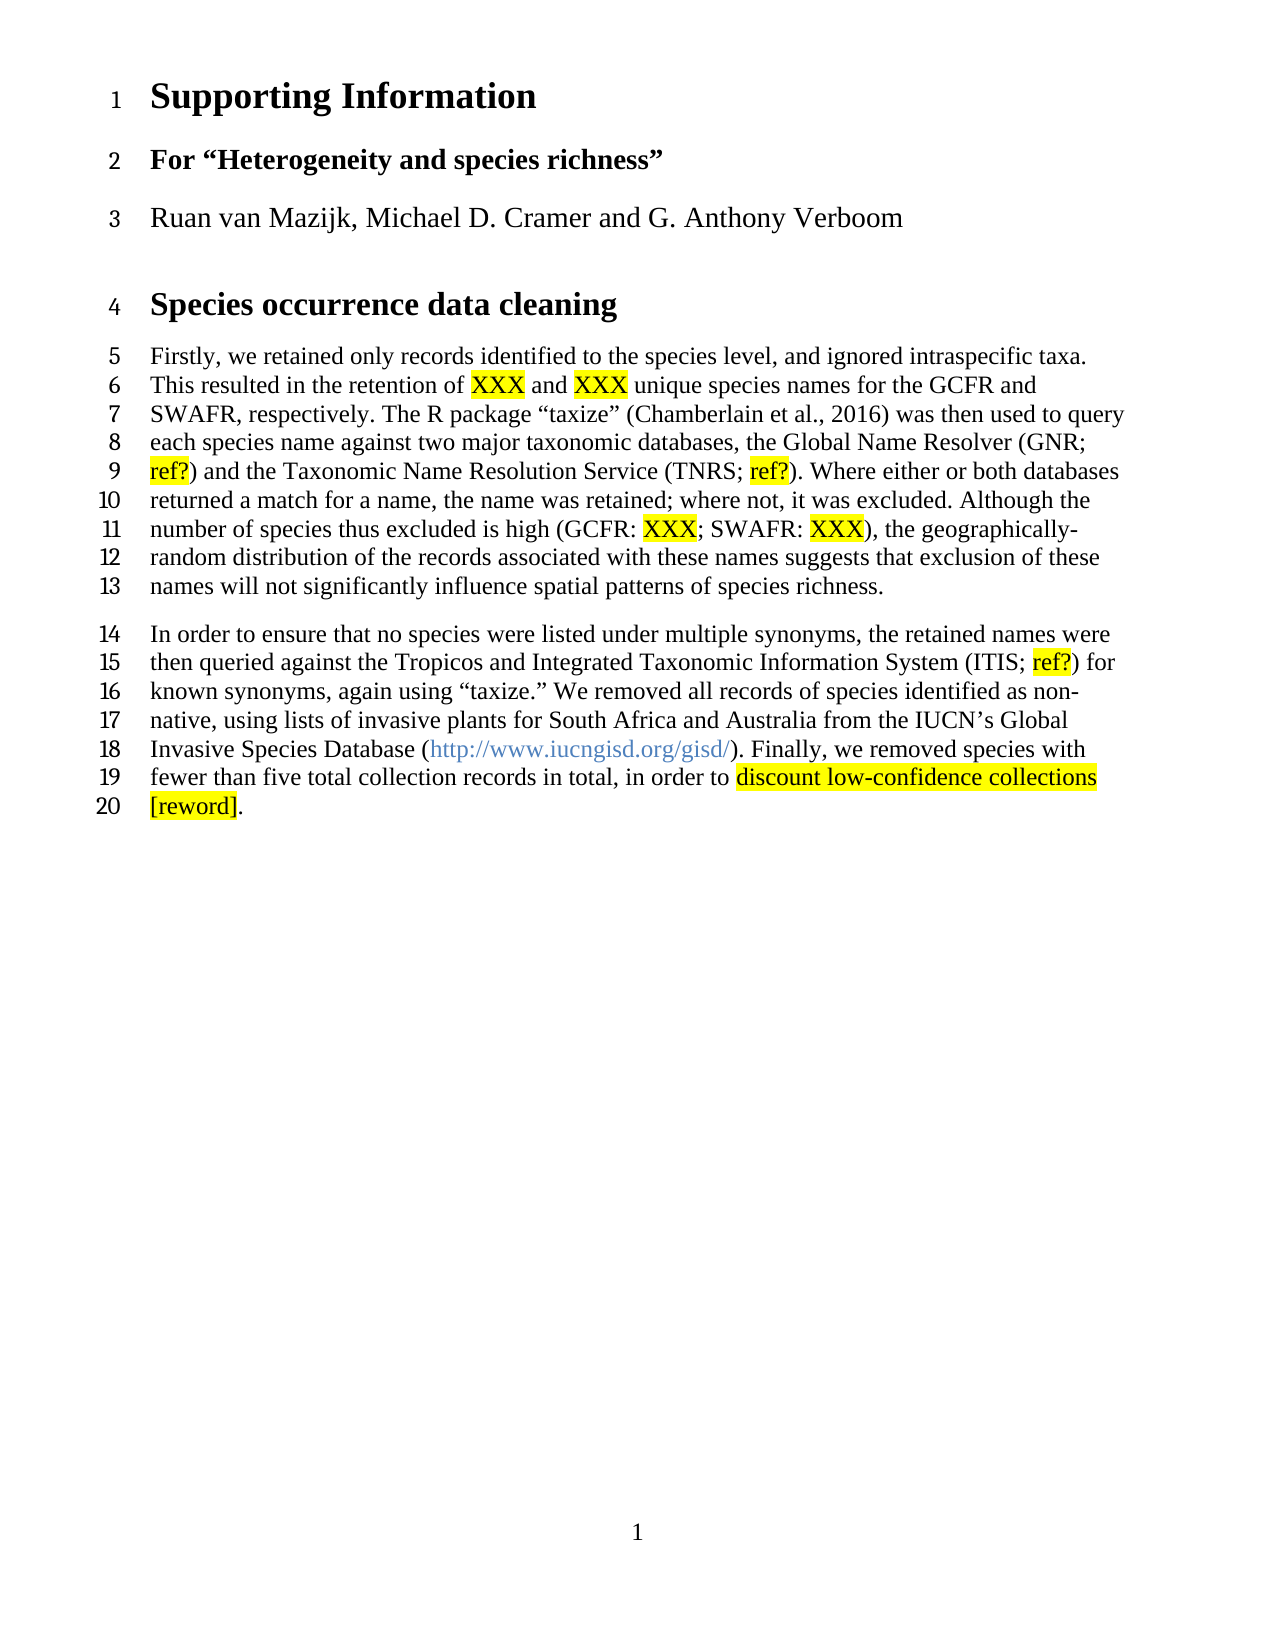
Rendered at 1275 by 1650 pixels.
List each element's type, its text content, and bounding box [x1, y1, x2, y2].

subtitle For “Heterogeneity and species richness” [150, 142, 1125, 176]
text Firstly, we retained only records identified to the species level, and ignored intraspecific taxa. This resulted in the retention of XXX and XXX unique species names for the GCFR and SWAFR, respectively. The R package “taxize” (Chamberlain et al., 2016) was then used to query each species name against two major taxonomic databases, the Global Name Resolver (GNR; ref?) and the Taxonomic Name Resolution Service (TNRS; ref?). Where either or both databases returned a match for a name, the name was retained; where not, it was excluded. Although the number of species thus excluded is high (GCFR: XXX; SWAFR: XXX), the geographically-random distribution of the records associated with these names suggests that exclusion of these names will not significantly influence spatial patterns of species richness. [150, 341, 1125, 600]
subtitle Species occurrence data cleaning [150, 284, 1125, 322]
text Ruan van Mazijk, Michael D. Cramer and G. Anthony Verboom [150, 201, 1125, 234]
text In order to ensure that no species were listed under multiple synonyms, the retained names were then queried against the Tropicos and Integrated Taxonomic Information System (ITIS; ref?) for known synonyms, again using “taxize.” We removed all records of species identified as non-native, using lists of invasive plants for South Africa and Australia from the IUCN’s Global Invasive Species Database (http://www.iucngisd.org/gisd/). Finally, we removed species with fewer than five total collection records in total, in order to discount low-confidence collections [reword]. [150, 619, 1125, 820]
title Supporting Information [150, 74, 1125, 117]
